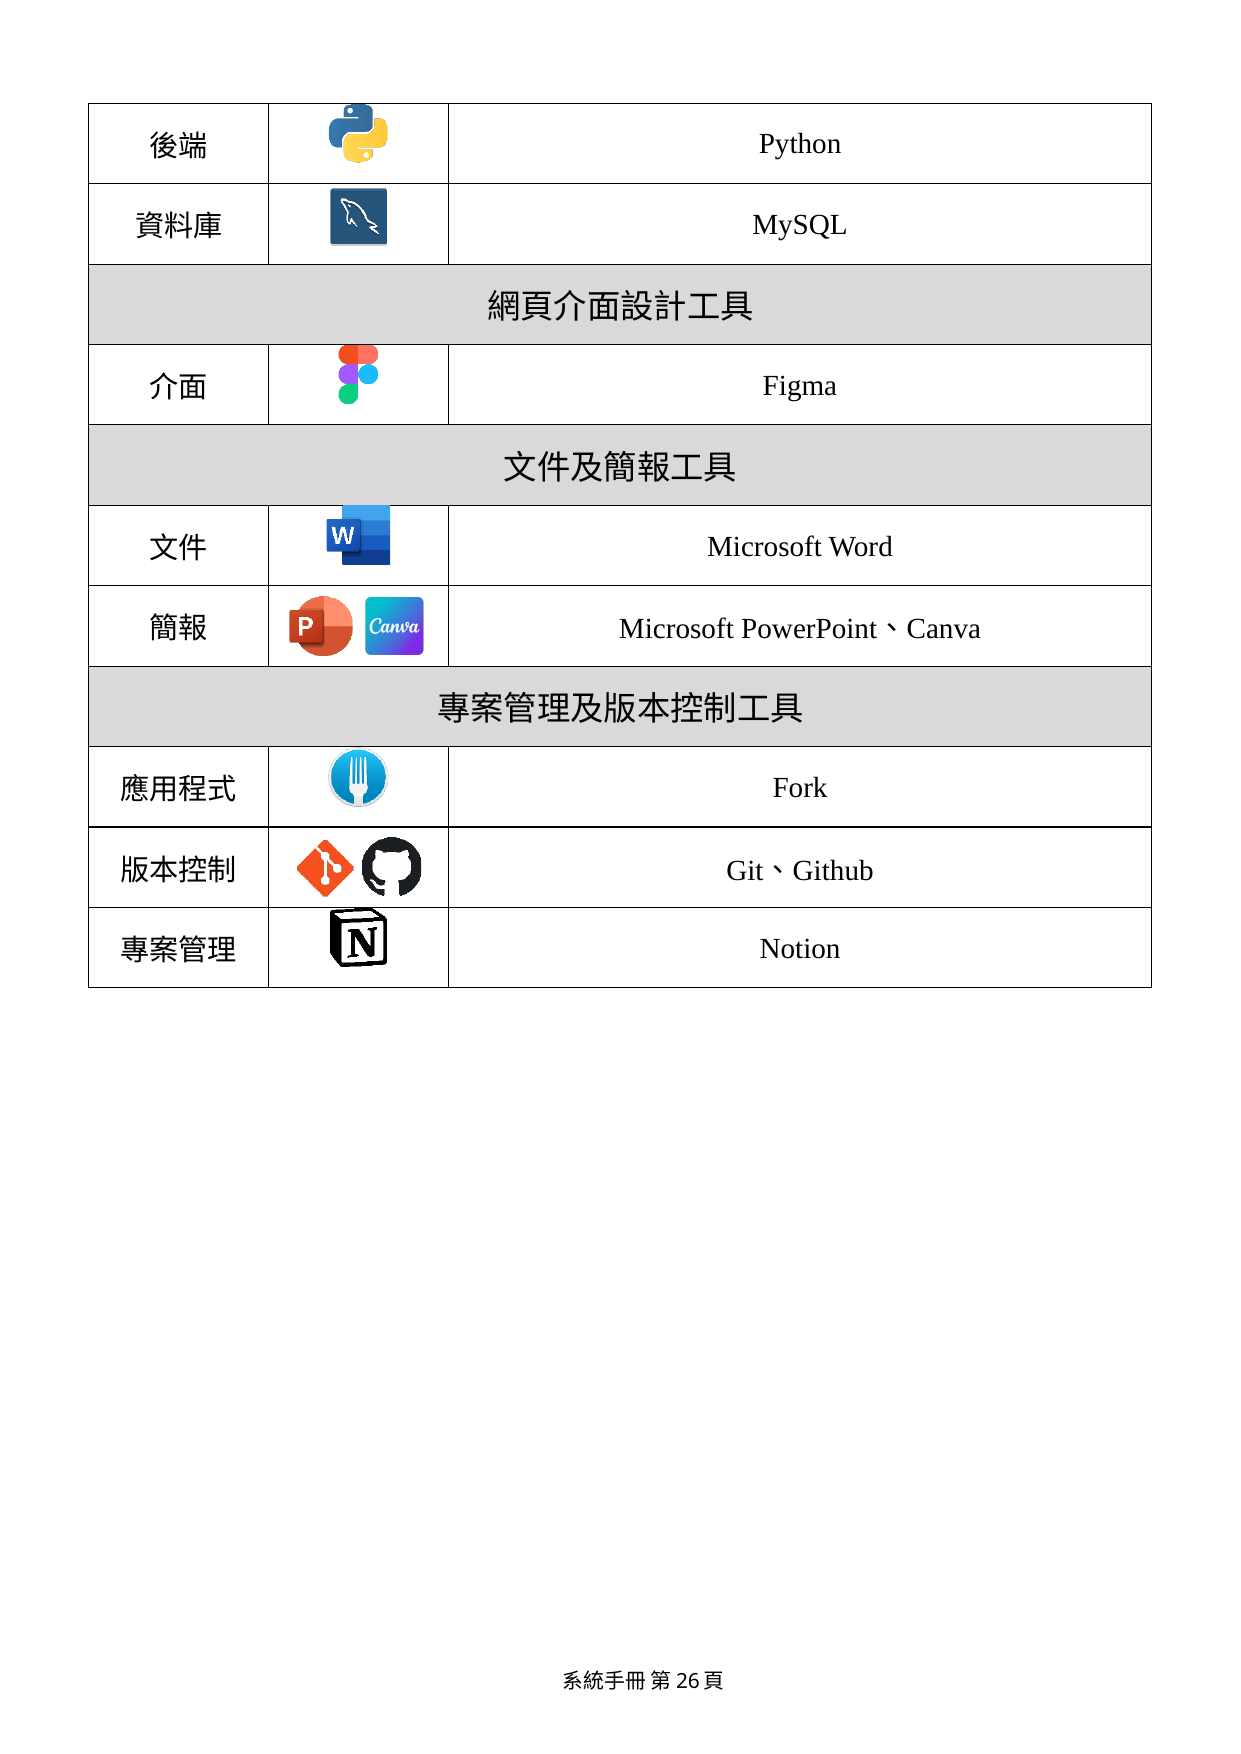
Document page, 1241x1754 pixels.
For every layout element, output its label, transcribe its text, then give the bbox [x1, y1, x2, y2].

table_cell 資料庫 [89, 184, 268, 263]
table_cell [269, 184, 448, 263]
table_cell [269, 908, 448, 987]
table_cell [269, 345, 448, 424]
table_cell [269, 828, 448, 907]
picture [328, 747, 389, 807]
table_cell 版本控制 [89, 828, 268, 907]
picture [362, 837, 422, 897]
table_cell 應用程式 [89, 747, 268, 826]
picture [295, 837, 355, 897]
table_cell Microsoft Word [449, 506, 1151, 585]
picture [360, 596, 428, 656]
picture [328, 907, 388, 967]
table_cell Notion [449, 908, 1151, 987]
table_cell 專案管理 [89, 908, 268, 987]
table_cell 文件及簡報工具 [89, 425, 1151, 505]
table_cell [269, 747, 448, 826]
table_cell 介面 [89, 345, 268, 424]
table_cell Git、Github [449, 828, 1151, 907]
table_cell 簡報 [89, 586, 268, 666]
picture [328, 184, 388, 248]
picture [338, 345, 378, 404]
table_cell 專案管理及版本控制工具 [89, 667, 1151, 746]
table_cell [269, 586, 448, 666]
table_cell 後端 [89, 104, 268, 183]
table_cell Python [449, 104, 1151, 183]
table_cell [269, 104, 448, 183]
table_cell Microsoft PowerPoint、Canva [449, 586, 1151, 666]
picture [289, 596, 353, 656]
table_cell 網頁介面設計工具 [89, 265, 1151, 344]
table_cell [269, 506, 448, 585]
picture [328, 103, 388, 163]
table_cell 文件 [89, 506, 268, 585]
table_cell MySQL [449, 184, 1151, 263]
table_cell Figma [449, 345, 1151, 424]
table_cell Fork [449, 747, 1151, 826]
picture [326, 505, 391, 565]
